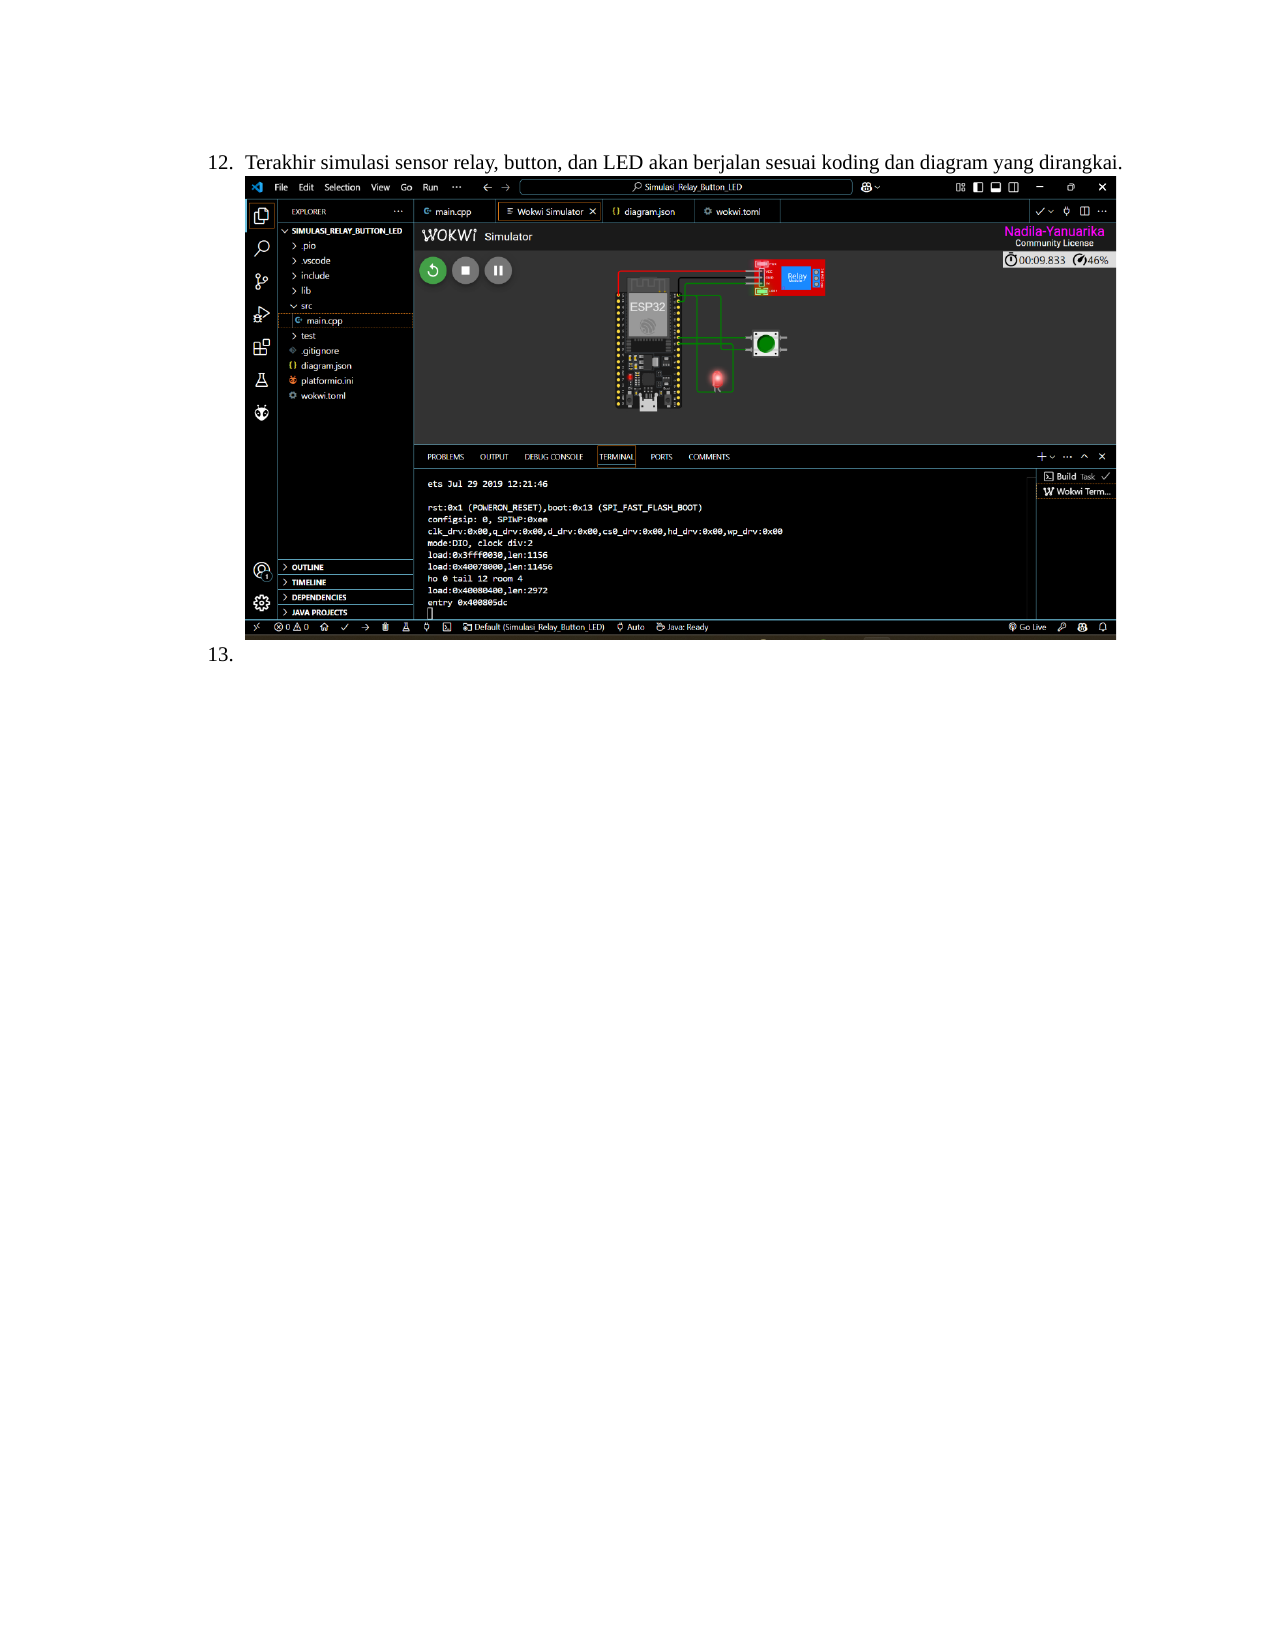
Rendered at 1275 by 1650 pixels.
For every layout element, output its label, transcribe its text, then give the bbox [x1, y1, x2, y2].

picture [245, 176, 1117, 640]
list Terakhir simulasi sensor relay, button, dan LED akan berjalan sesuai koding dan diagram yang dirangkai. [207, 150, 1125, 174]
